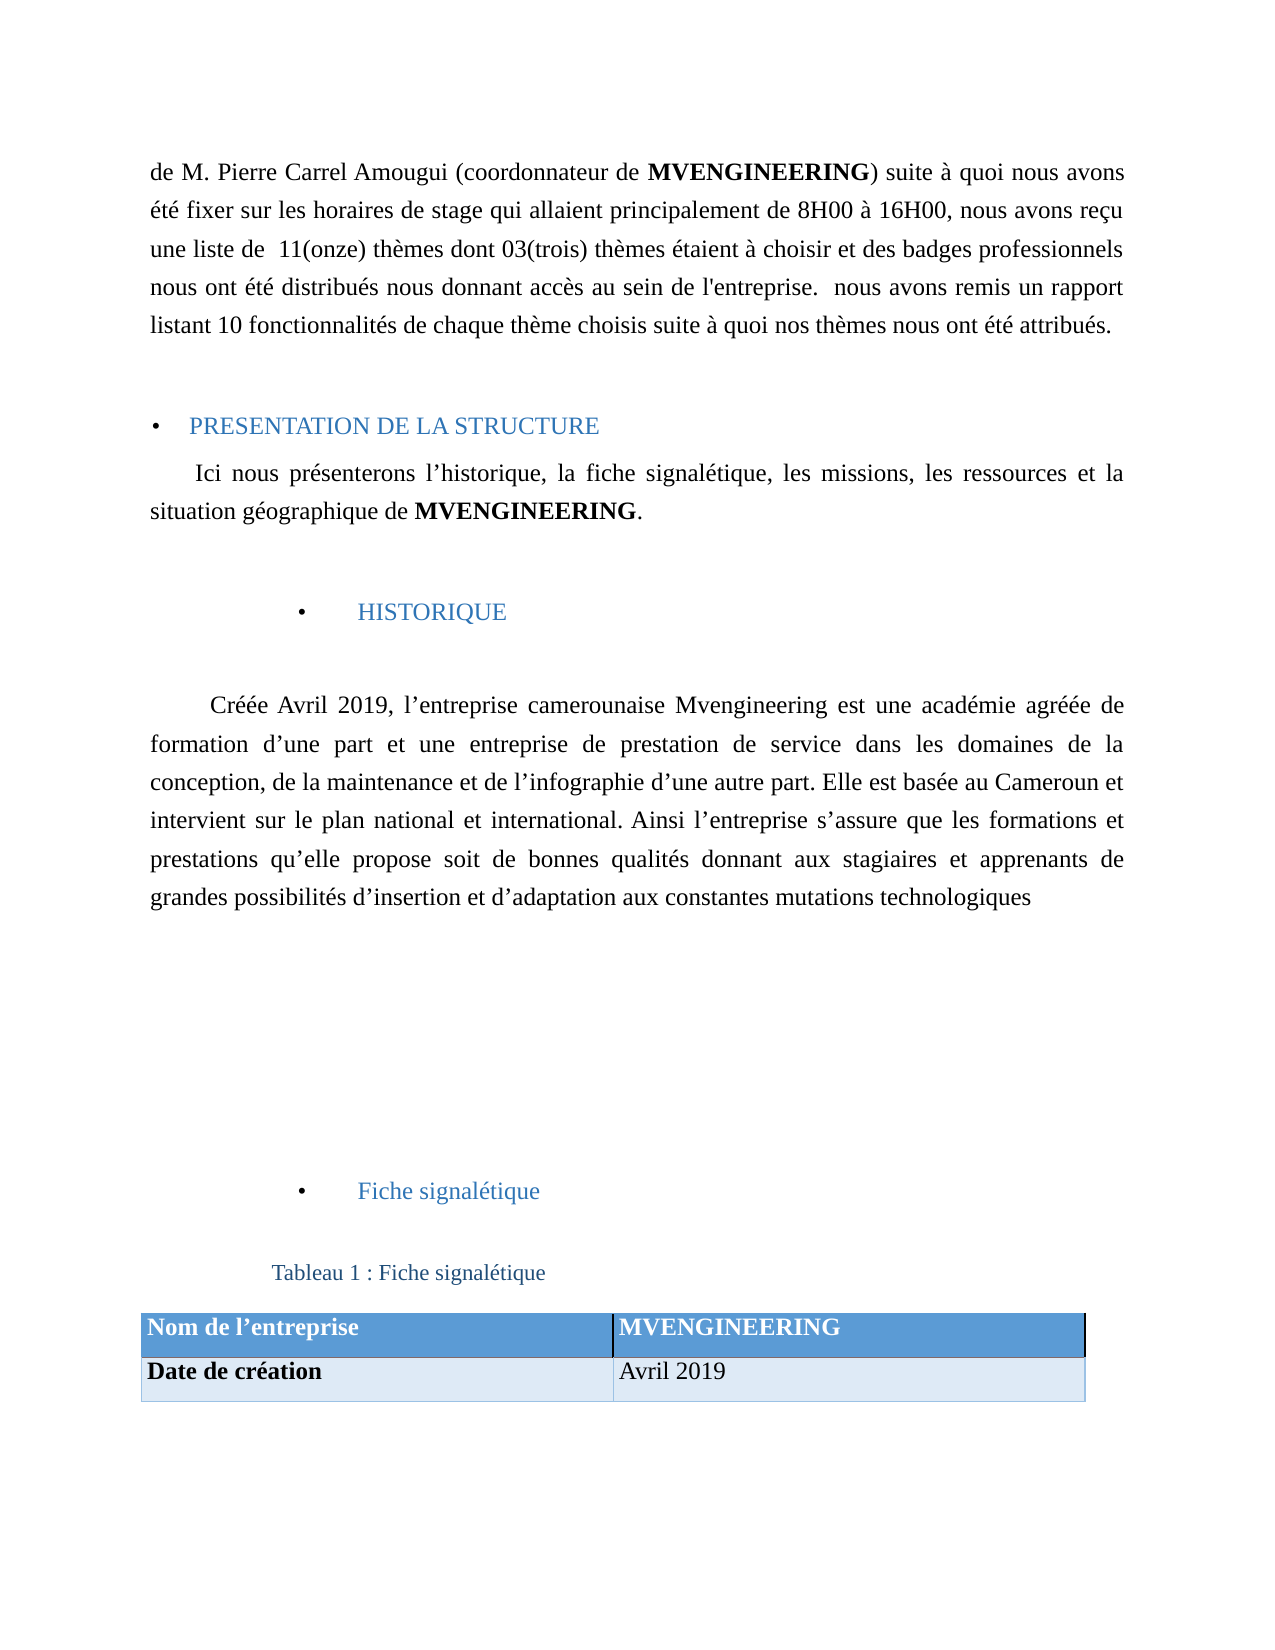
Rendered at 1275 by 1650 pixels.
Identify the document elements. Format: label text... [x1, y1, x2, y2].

list HISTORIQUE [297, 598, 1125, 626]
table_cell Avril 2019 [614, 1358, 1084, 1401]
text Ici nous présenterons l’historique, la fiche signalétique, les missions, les ressources et la situation géographique de MVENGINEERING. [150, 451, 1125, 527]
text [150, 150, 1125, 342]
text Créée Avril 2019, l’entreprise camerounaise Mvengineering est une académie agréée de formation d’une part et une entreprise de prestation de service dans les domaines de la conception, de la maintenance et de l’infographie d’une autre part. Elle est basée au Cameroun et intervient sur le plan national et international. Ainsi l’entreprise s’assure que les formations et prestations qu’elle propose soit de bonnes qualités donnant aux stagiaires et apprenants de grandes possibilités d’insertion et d’adaptation aux constantes mutations technologiques [150, 683, 1125, 913]
table_header Nom de l’entreprise [142, 1314, 612, 1357]
list PRESENTATION DE LA STRUCTURE [151, 413, 1125, 440]
text Tableau 1 : Fiche signalétique [271, 1258, 1125, 1285]
list Fiche signalétique [297, 1178, 1125, 1205]
table_cell Date de création [142, 1358, 613, 1401]
table_header MVENGINEERING [614, 1314, 1084, 1357]
